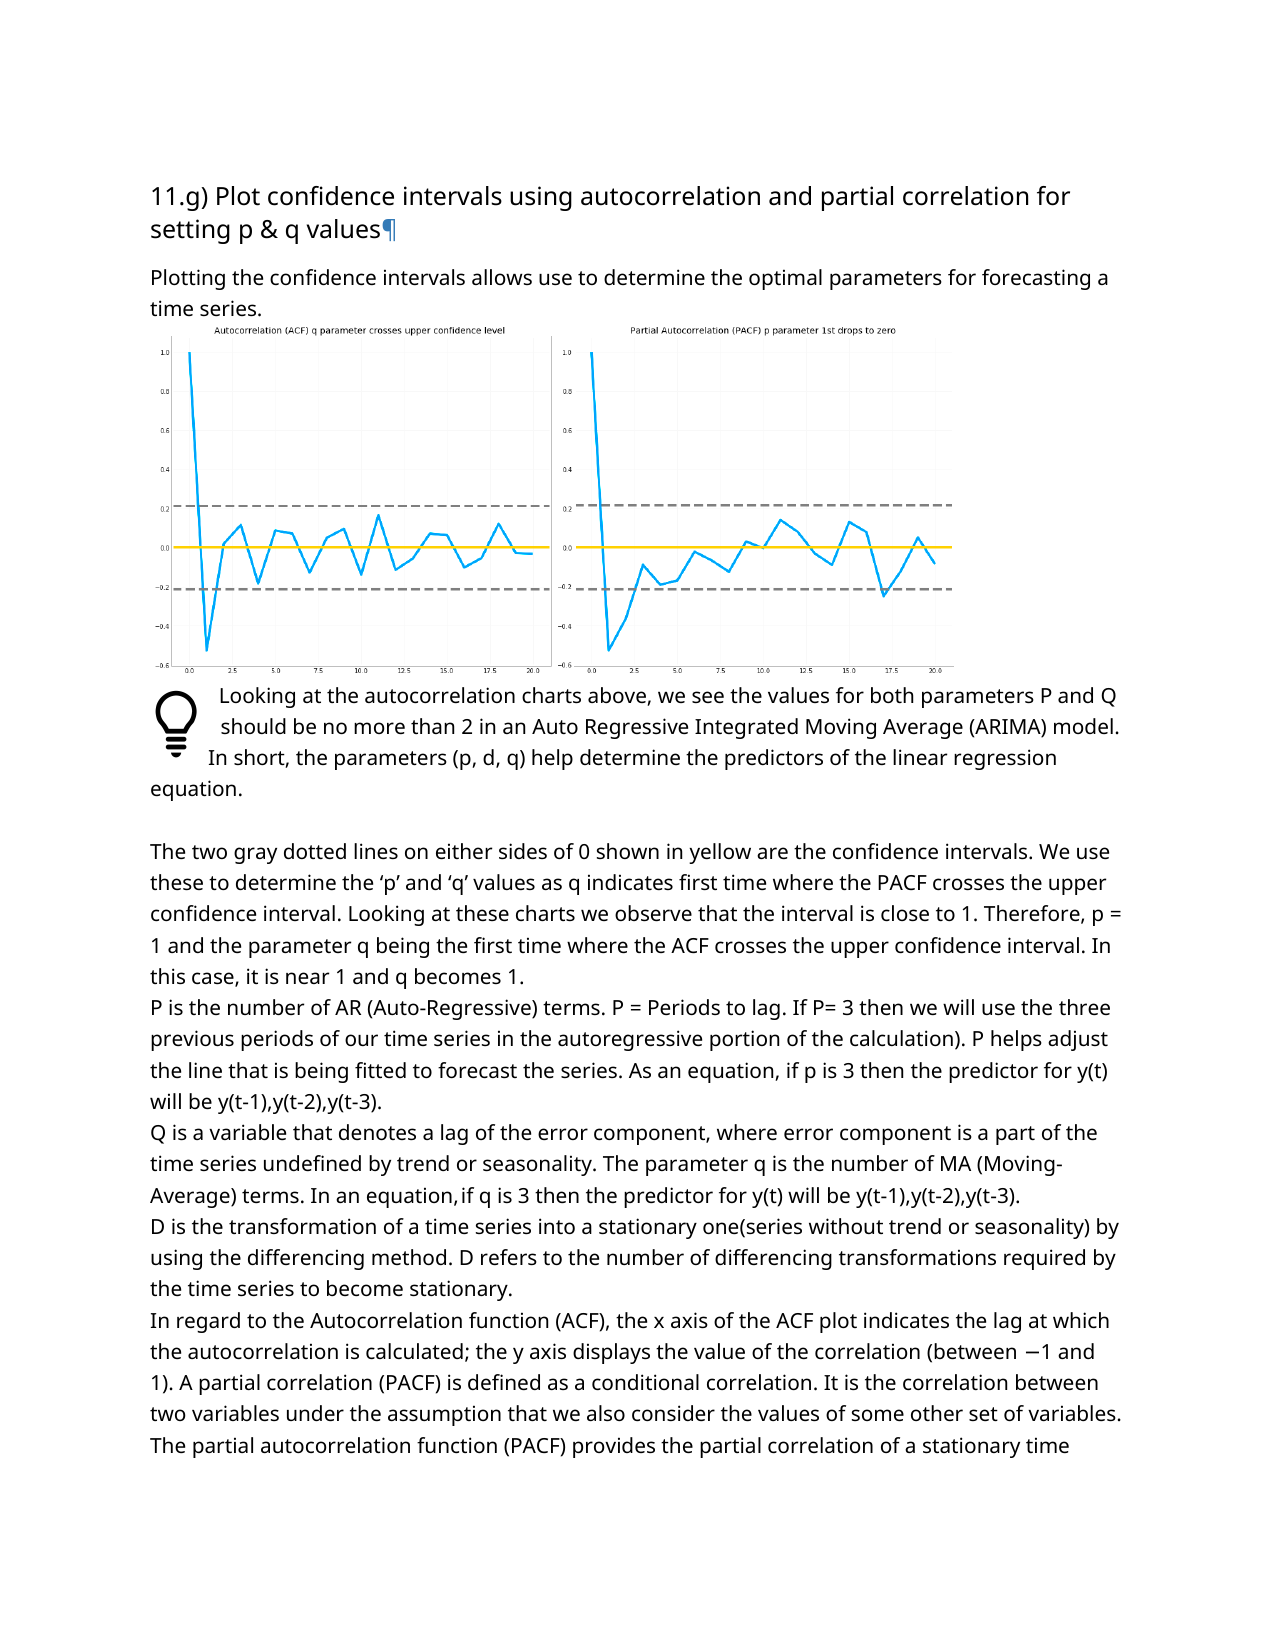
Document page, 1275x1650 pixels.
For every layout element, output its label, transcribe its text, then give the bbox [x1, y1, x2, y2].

text Plotting the confidence intervals allows use to determine the optimal parameters for forecasting a time series. [150, 260, 1125, 323]
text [150, 678, 1125, 1459]
picture [151, 686, 202, 759]
subtitle 11.g) Plot confidence intervals using autocorrelation and partial correlation for setting p & q values¶ [150, 178, 1125, 246]
picture [150, 322, 956, 678]
